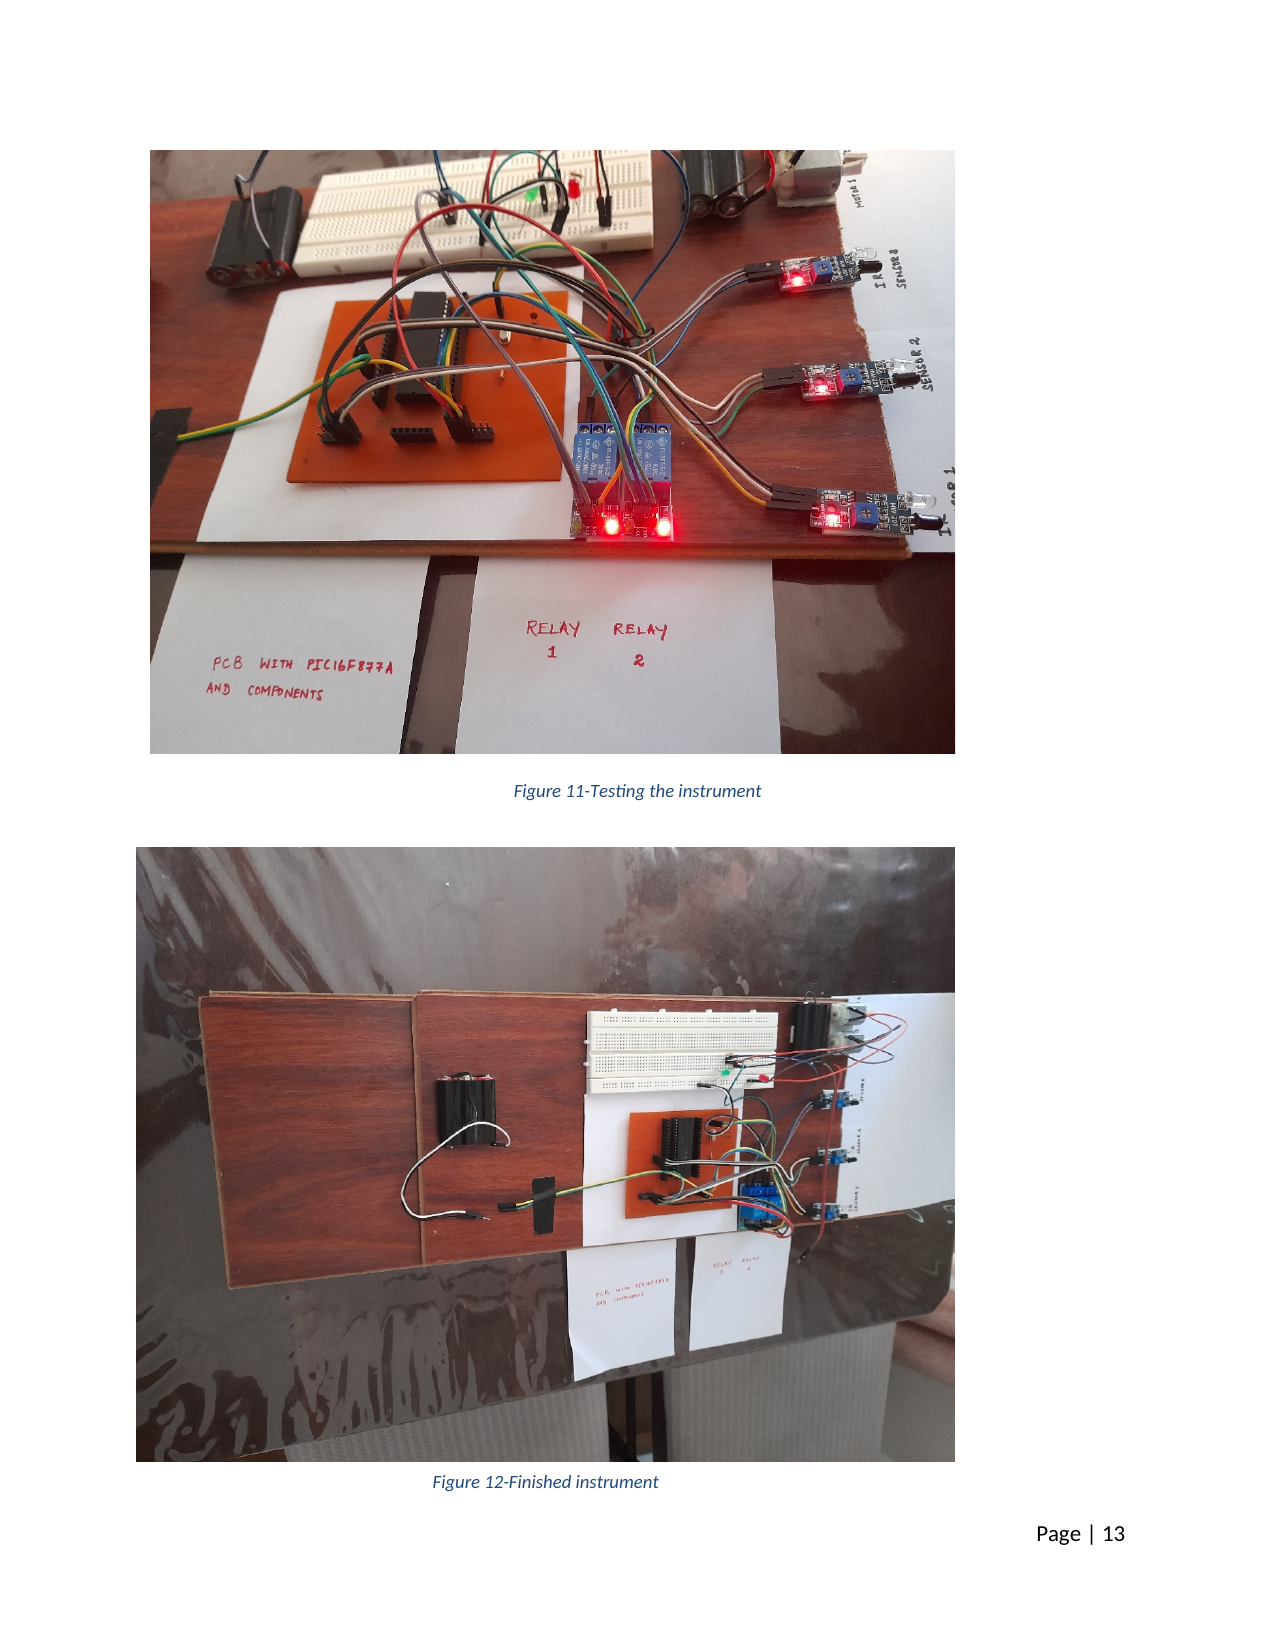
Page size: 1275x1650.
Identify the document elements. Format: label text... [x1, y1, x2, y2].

picture [137, 847, 954, 1462]
picture [150, 150, 955, 754]
